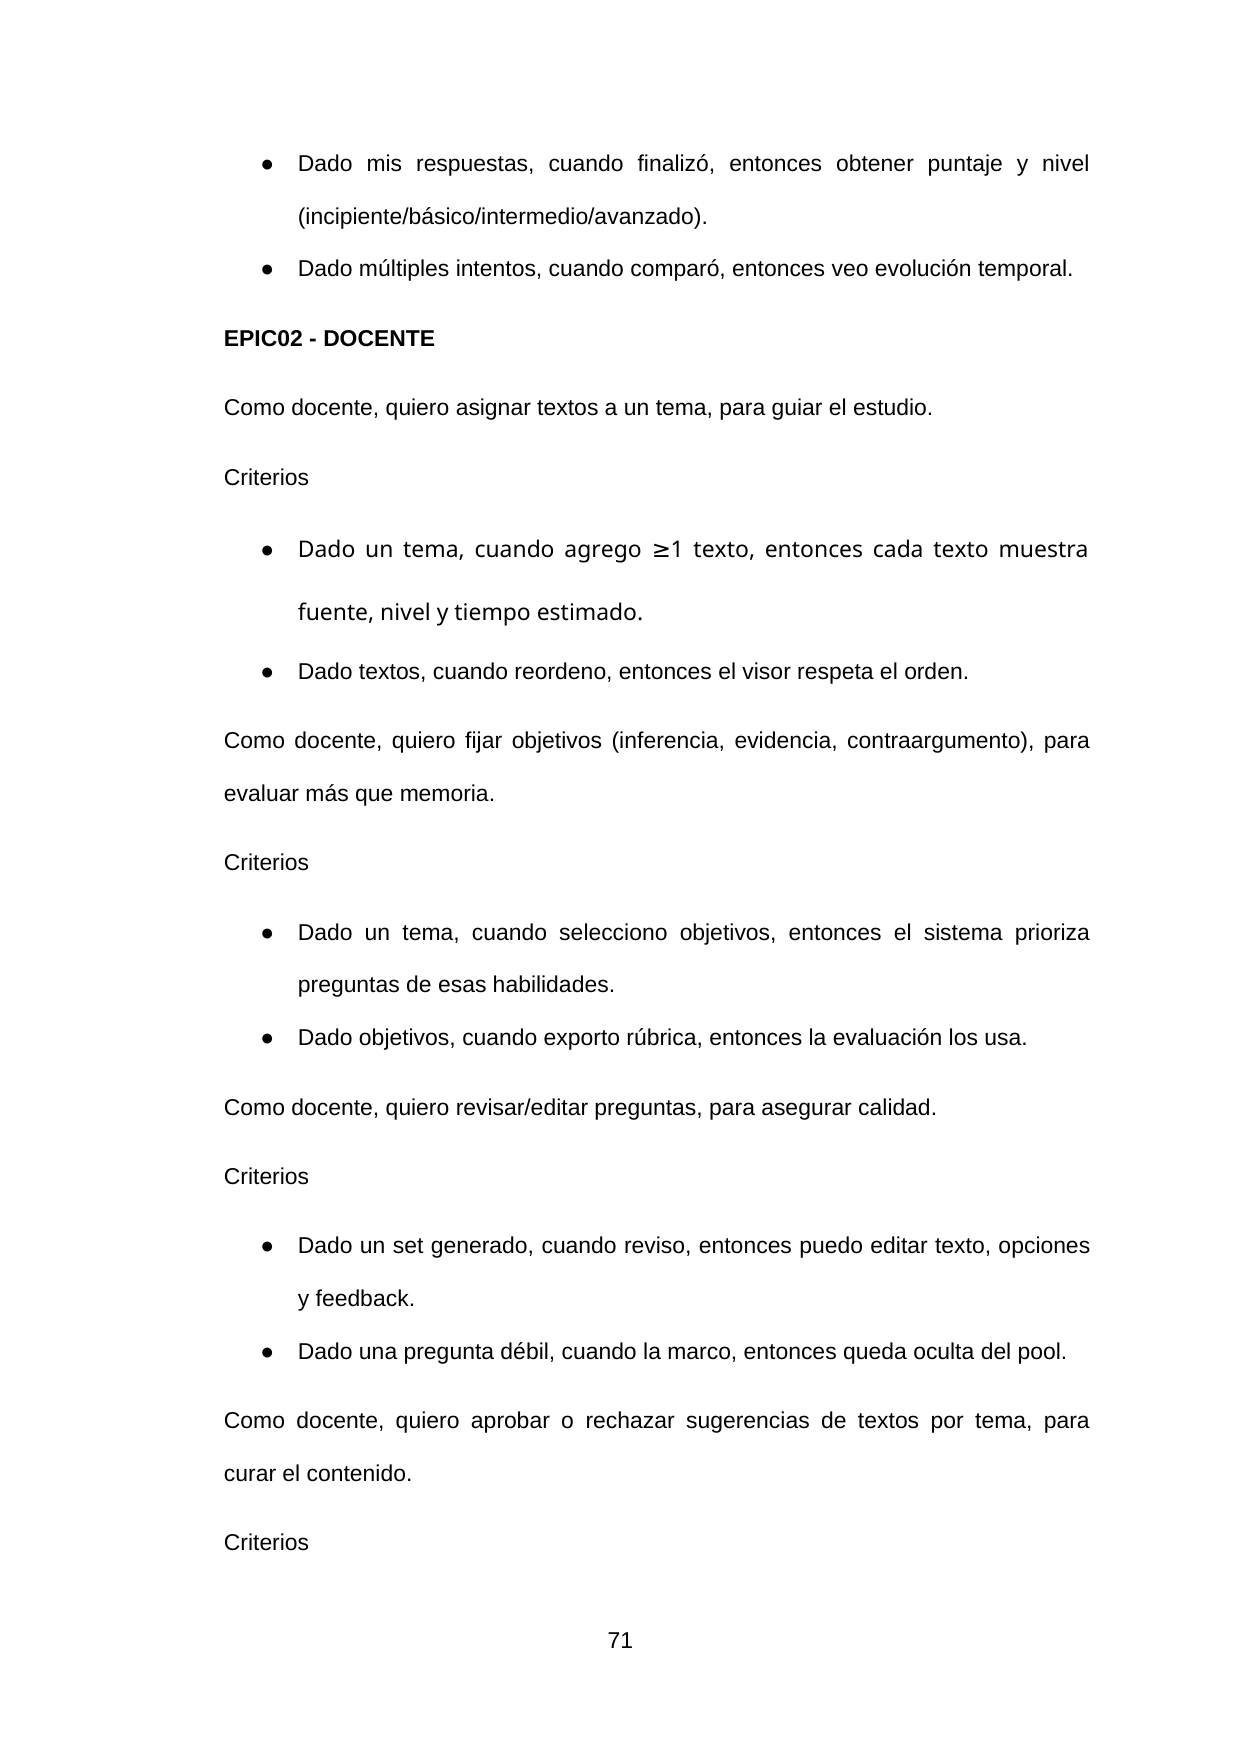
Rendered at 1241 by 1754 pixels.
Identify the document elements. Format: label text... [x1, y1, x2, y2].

text Como docente, quiero revisar/editar preguntas, para asegurar calidad. [224, 1093, 1090, 1120]
list Dado una pregunta débil, cuando la marco, entonces queda oculta del pool. [260, 1338, 1090, 1364]
text Criterios [224, 849, 1090, 876]
text Criterios [224, 1529, 1090, 1556]
list Dado objetivos, cuando exporto rúbrica, entonces la evaluación los usa. [260, 1024, 1090, 1051]
list Dado mis respuestas, cuando finalizó, entonces obtener puntaje y nivel (incipiente/básico/intermedio/avanzado). [260, 150, 1090, 229]
list Dado múltiples intentos, cuando comparó, entonces veo evolución temporal. [260, 255, 1090, 282]
list Dado un tema, cuando selecciono objetivos, entonces el sistema prioriza preguntas de esas habilidades. [260, 919, 1090, 998]
text Criterios [224, 1163, 1090, 1189]
list Dado un set generado, cuando reviso, entonces puedo editar texto, opciones y feedback. [260, 1232, 1090, 1311]
text EPIC02 - DOCENTE [224, 325, 1090, 351]
text Como docente, quiero asignar textos a un tema, para guiar el estudio. [224, 394, 1090, 421]
text Como docente, quiero fijar objetivos (inferencia, evidencia, contraargumento), para evaluar más que memoria. [224, 727, 1090, 806]
text Como docente, quiero aprobar o rechazar sugerencias de textos por tema, para curar el contenido. [224, 1407, 1090, 1486]
text Criterios [224, 463, 1090, 490]
list Dado textos, cuando reordeno, entonces el visor respeta el orden. [260, 658, 1090, 684]
